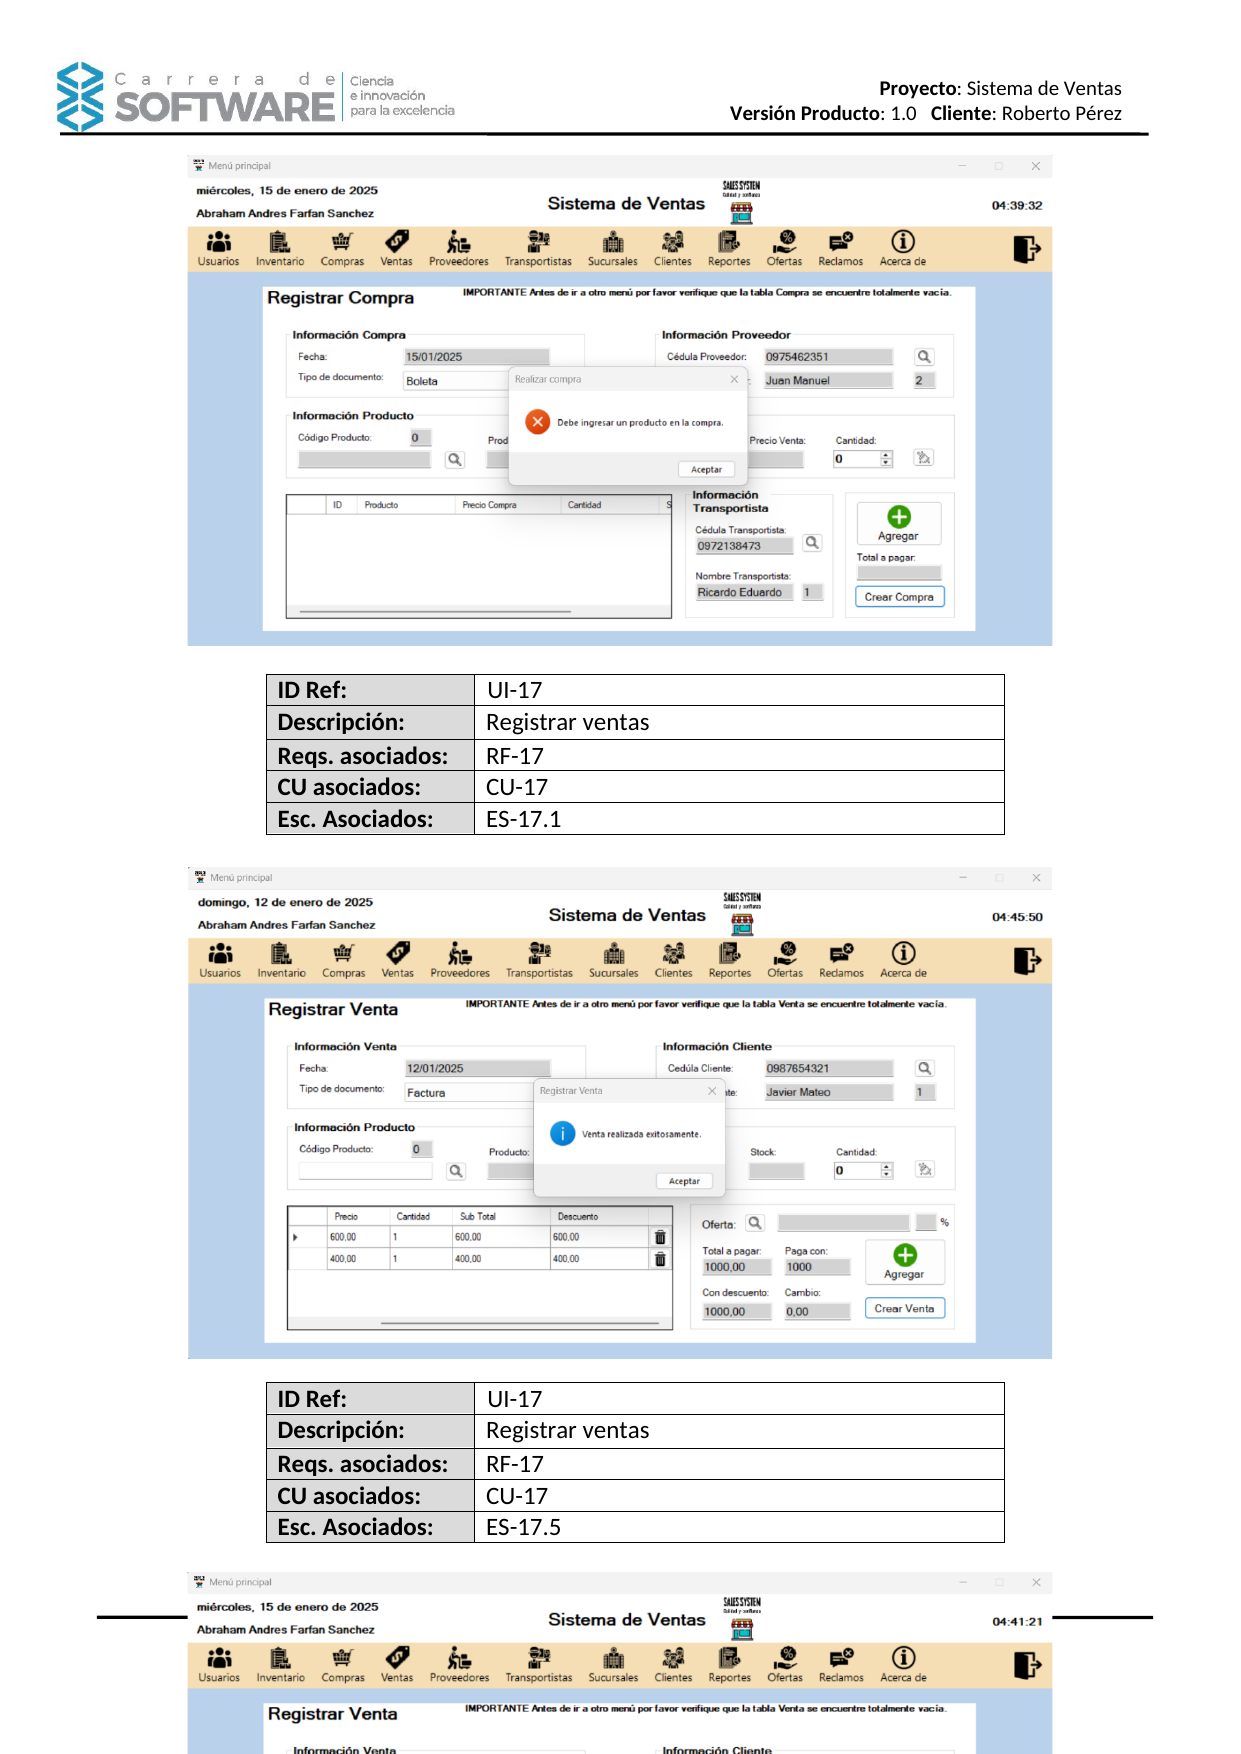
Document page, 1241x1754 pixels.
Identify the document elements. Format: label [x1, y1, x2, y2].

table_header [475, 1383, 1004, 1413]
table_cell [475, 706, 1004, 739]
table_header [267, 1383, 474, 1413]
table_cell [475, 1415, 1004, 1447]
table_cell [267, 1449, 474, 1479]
picture [187, 155, 1053, 646]
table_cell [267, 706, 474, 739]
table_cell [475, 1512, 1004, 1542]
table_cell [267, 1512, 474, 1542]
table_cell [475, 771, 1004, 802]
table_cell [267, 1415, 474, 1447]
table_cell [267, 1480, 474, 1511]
picture [46, 46, 461, 154]
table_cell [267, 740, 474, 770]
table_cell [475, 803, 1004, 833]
picture [188, 867, 1053, 1359]
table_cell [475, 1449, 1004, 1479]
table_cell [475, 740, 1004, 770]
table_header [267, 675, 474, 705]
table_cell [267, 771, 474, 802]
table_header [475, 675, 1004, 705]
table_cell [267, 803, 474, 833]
picture [187, 1572, 1053, 1754]
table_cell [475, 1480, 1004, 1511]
